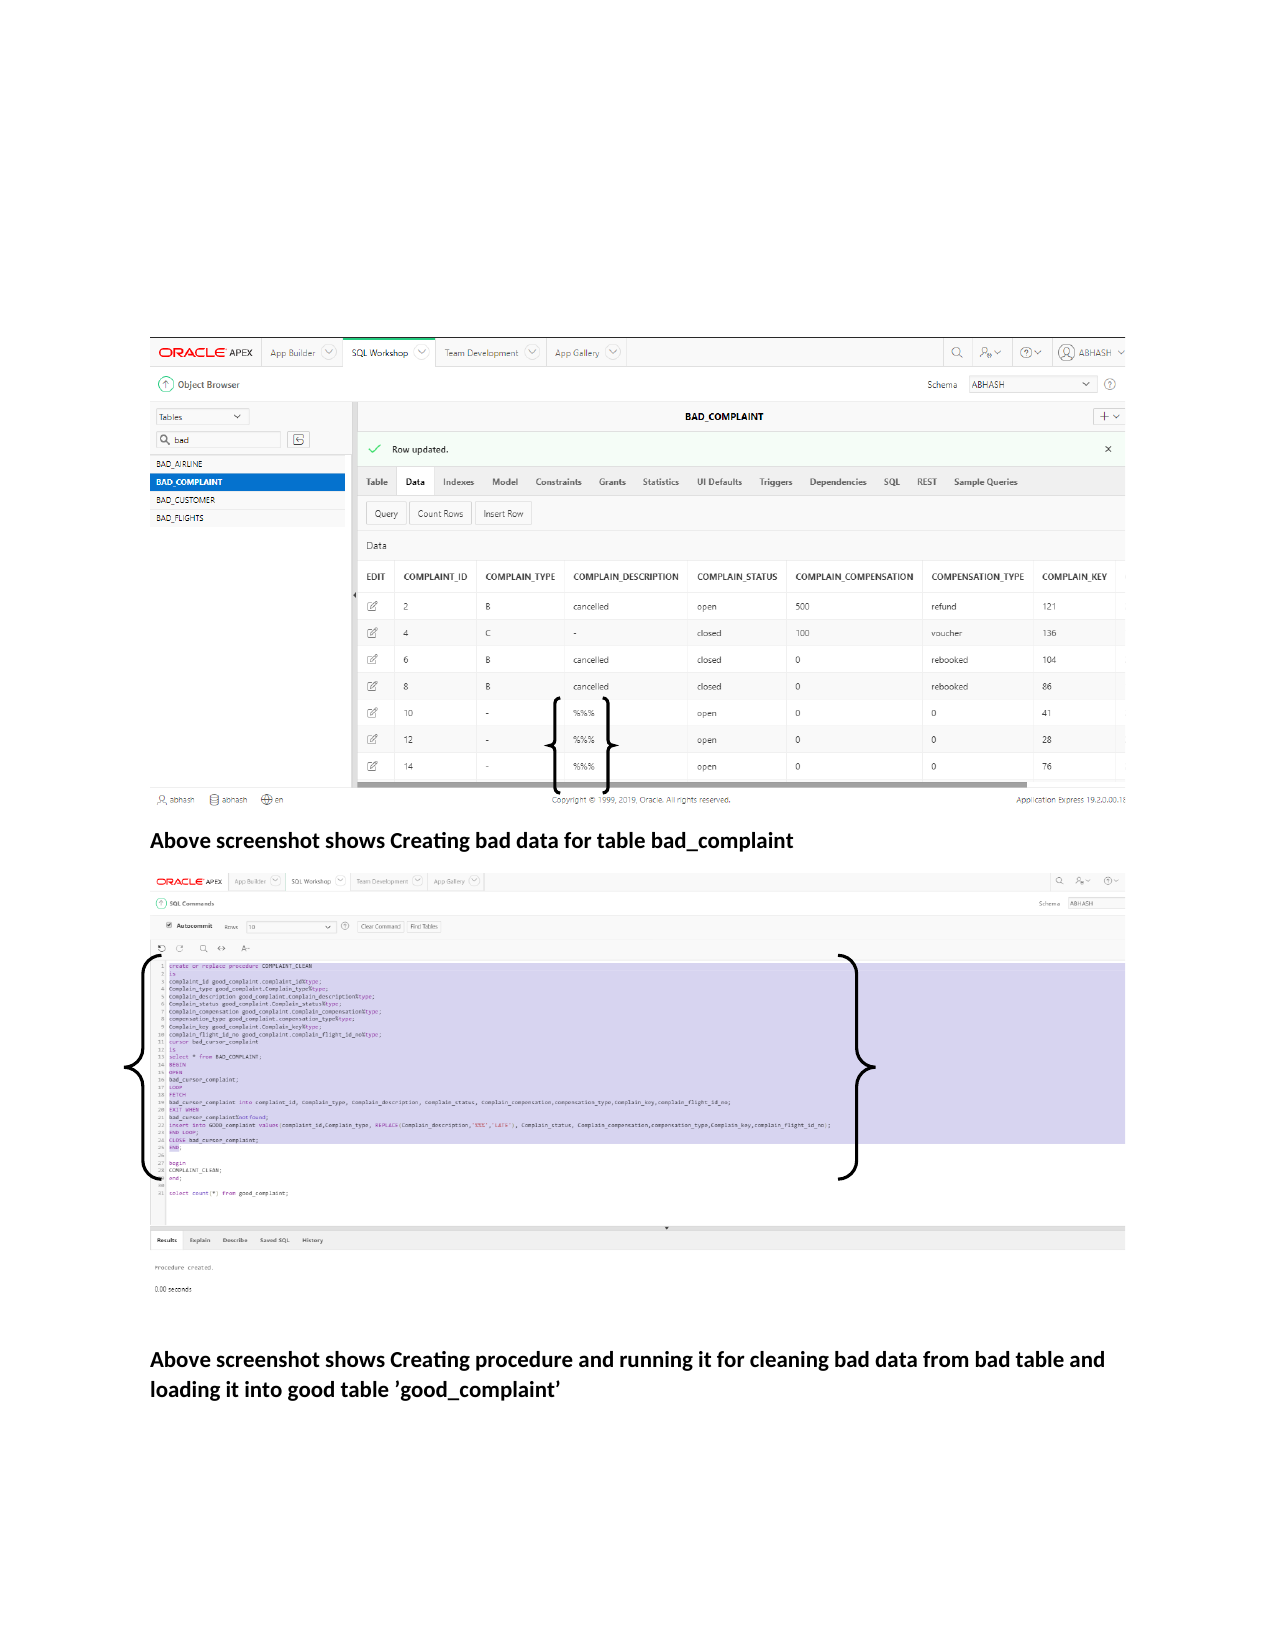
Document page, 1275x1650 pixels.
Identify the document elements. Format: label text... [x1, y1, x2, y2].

text Above screenshot shows Creating bad data for table bad_complaint [150, 826, 1125, 854]
picture [150, 873, 1125, 1327]
text Above screenshot shows Creating procedure and running it for cleaning bad data from bad table and loading it into good table ’good_complaint’ [150, 1345, 1125, 1403]
picture [150, 337, 1125, 808]
